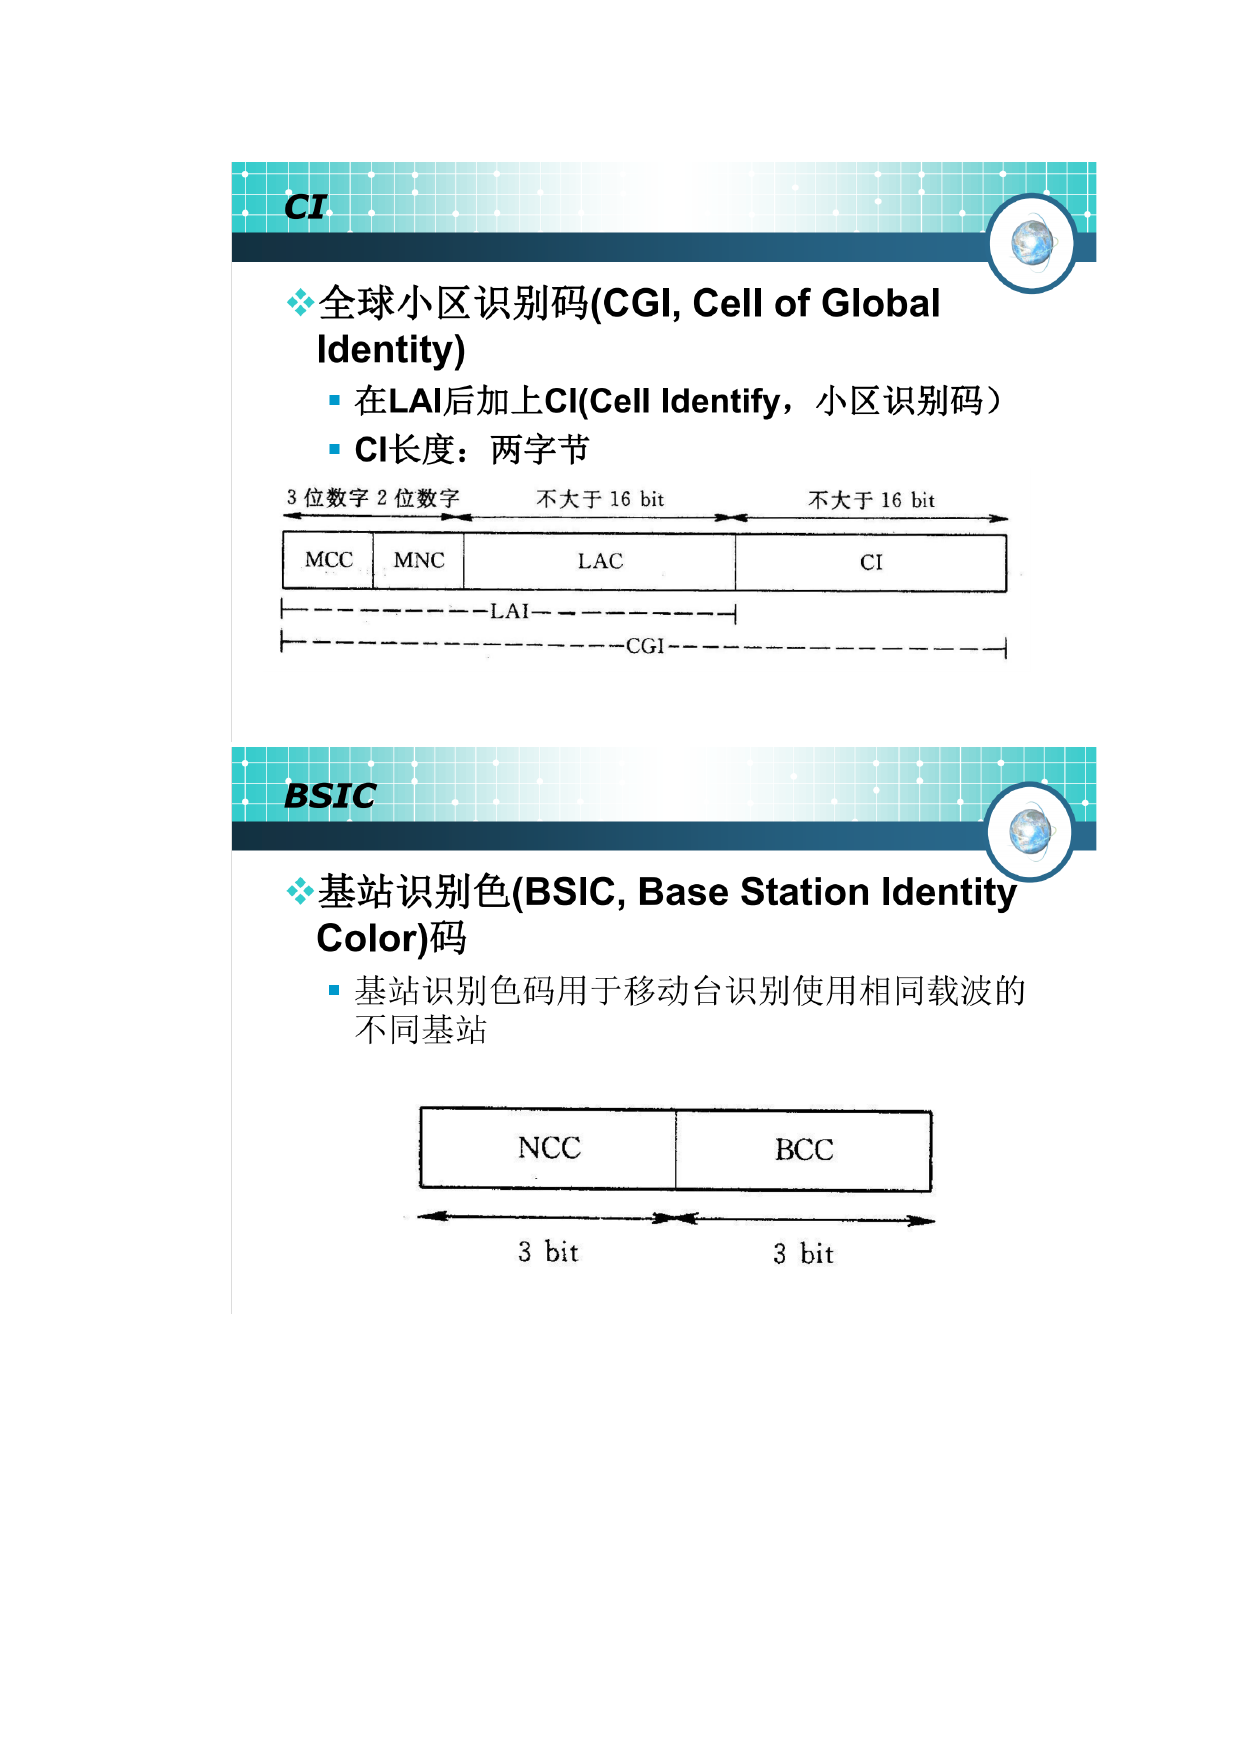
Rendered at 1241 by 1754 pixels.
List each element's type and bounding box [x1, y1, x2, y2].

picture [231, 747, 1097, 1314]
picture [231, 162, 1097, 742]
